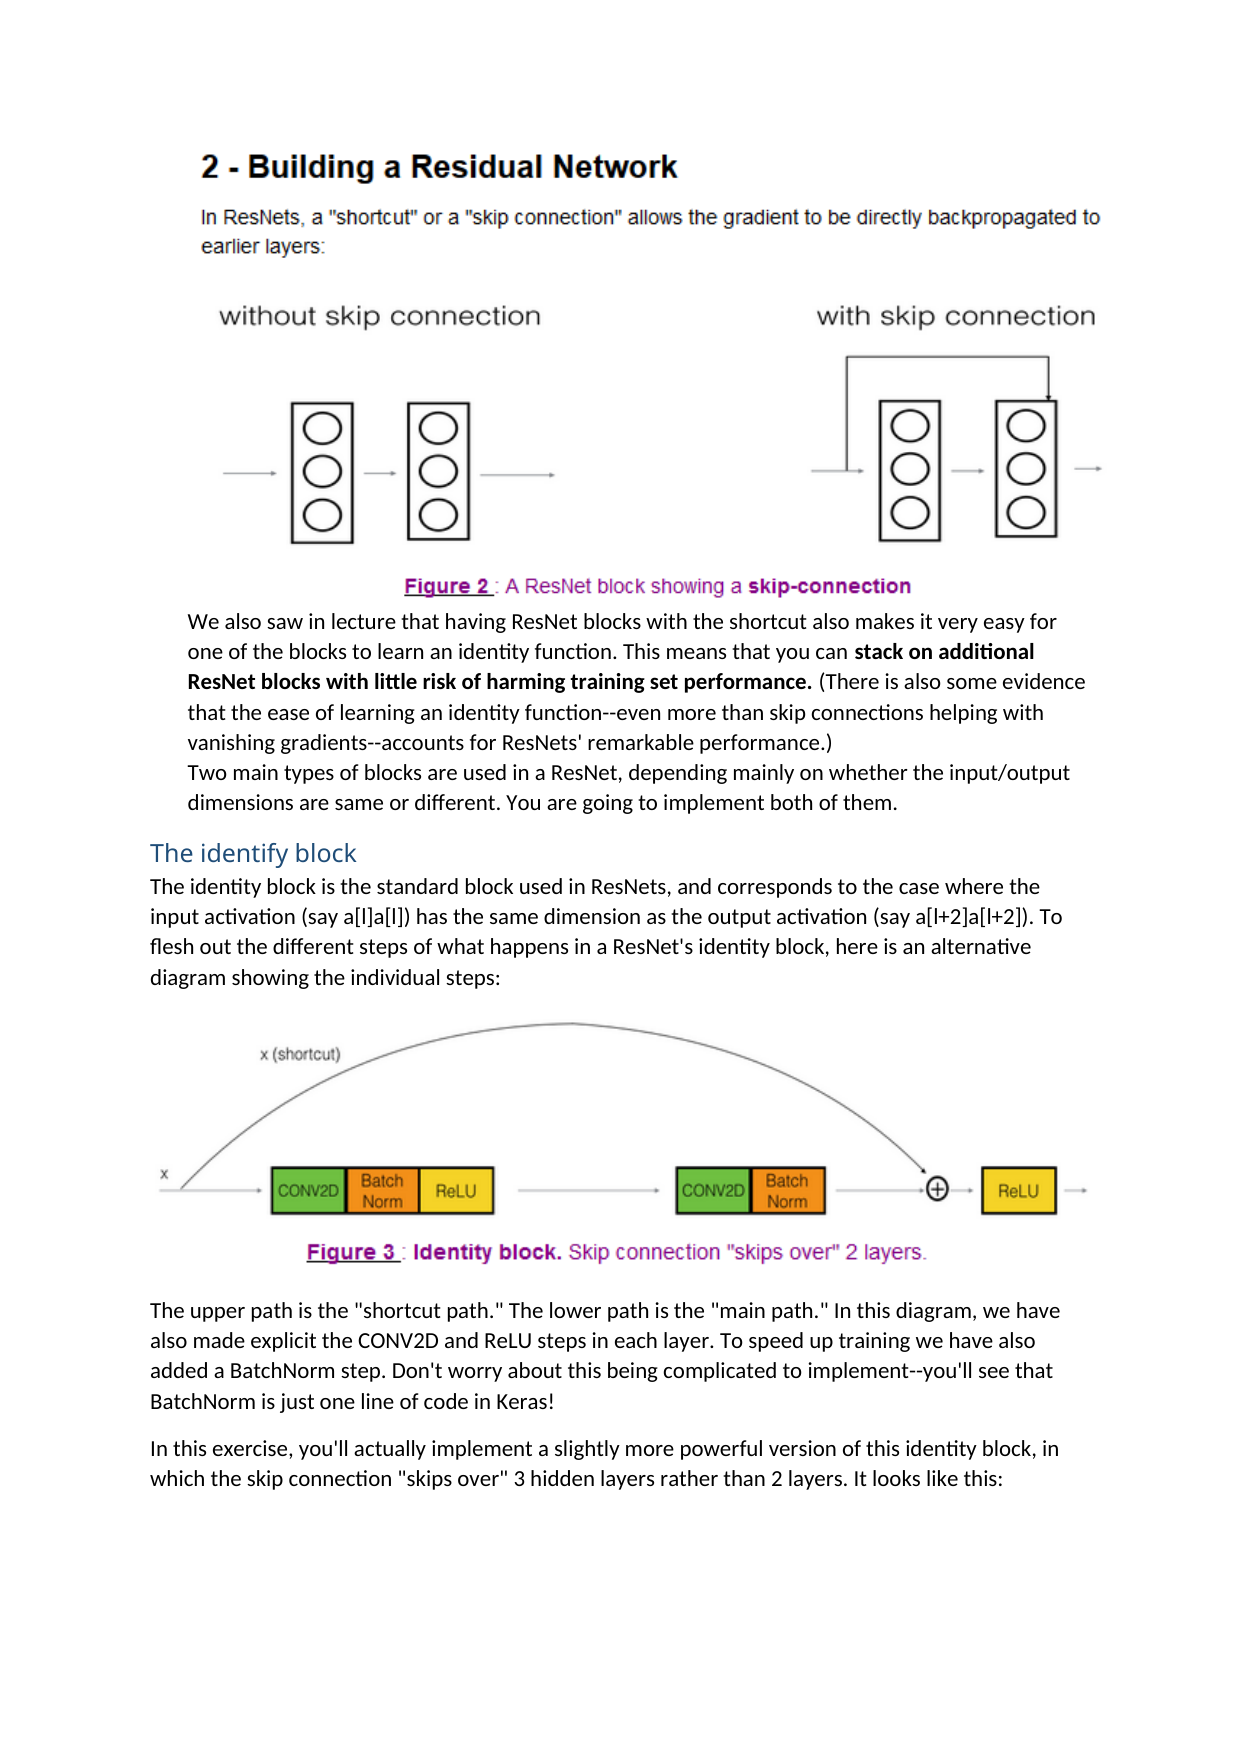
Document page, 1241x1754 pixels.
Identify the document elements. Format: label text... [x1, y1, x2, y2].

subtitle The identify block [150, 835, 1090, 869]
list Two main types of blocks are used in a ResNet, depending mainly on whether the input/output dimensions are same or different. You are going to implement both of them. [187, 758, 1090, 816]
list We also saw in lecture that having ResNet blocks with the shortcut also makes it very easy for one of the blocks to learn an identity function. This means that you can stack on additional ResNet blocks with little risk of harming training set performance. (There is also some evidence that the ease of learning an identity function--even more than skip connections helping with vanishing gradients--accounts for ResNets' remarkable performance.) [187, 607, 1090, 756]
text The upper path is the "shortcut path." The lower path is the "main path." In this diagram, we have also made explicit the CONV2D and ReLU steps in each layer. To speed up training we have also added a BatchNorm step. Don't worry about this being complicated to implement--you'll see that BatchNorm is just one line of code in Keras! [150, 1296, 1090, 1415]
picture [150, 1009, 1091, 1278]
text The identity block is the standard block used in ResNets, and corresponds to the case where the input activation (say a[l]a[l]) has the same dimension as the output activation (say a[l+2]a[l+2]). To flesh out the different steps of what happens in a ResNet's identity block, here is an alternative diagram showing the individual steps: [150, 872, 1090, 991]
picture [187, 150, 1128, 605]
text In this exercise, you'll actually implement a slightly more powerful version of this identity block, in which the skip connection "skips over" 3 hidden layers rather than 2 layers. It looks like this: [150, 1434, 1090, 1492]
